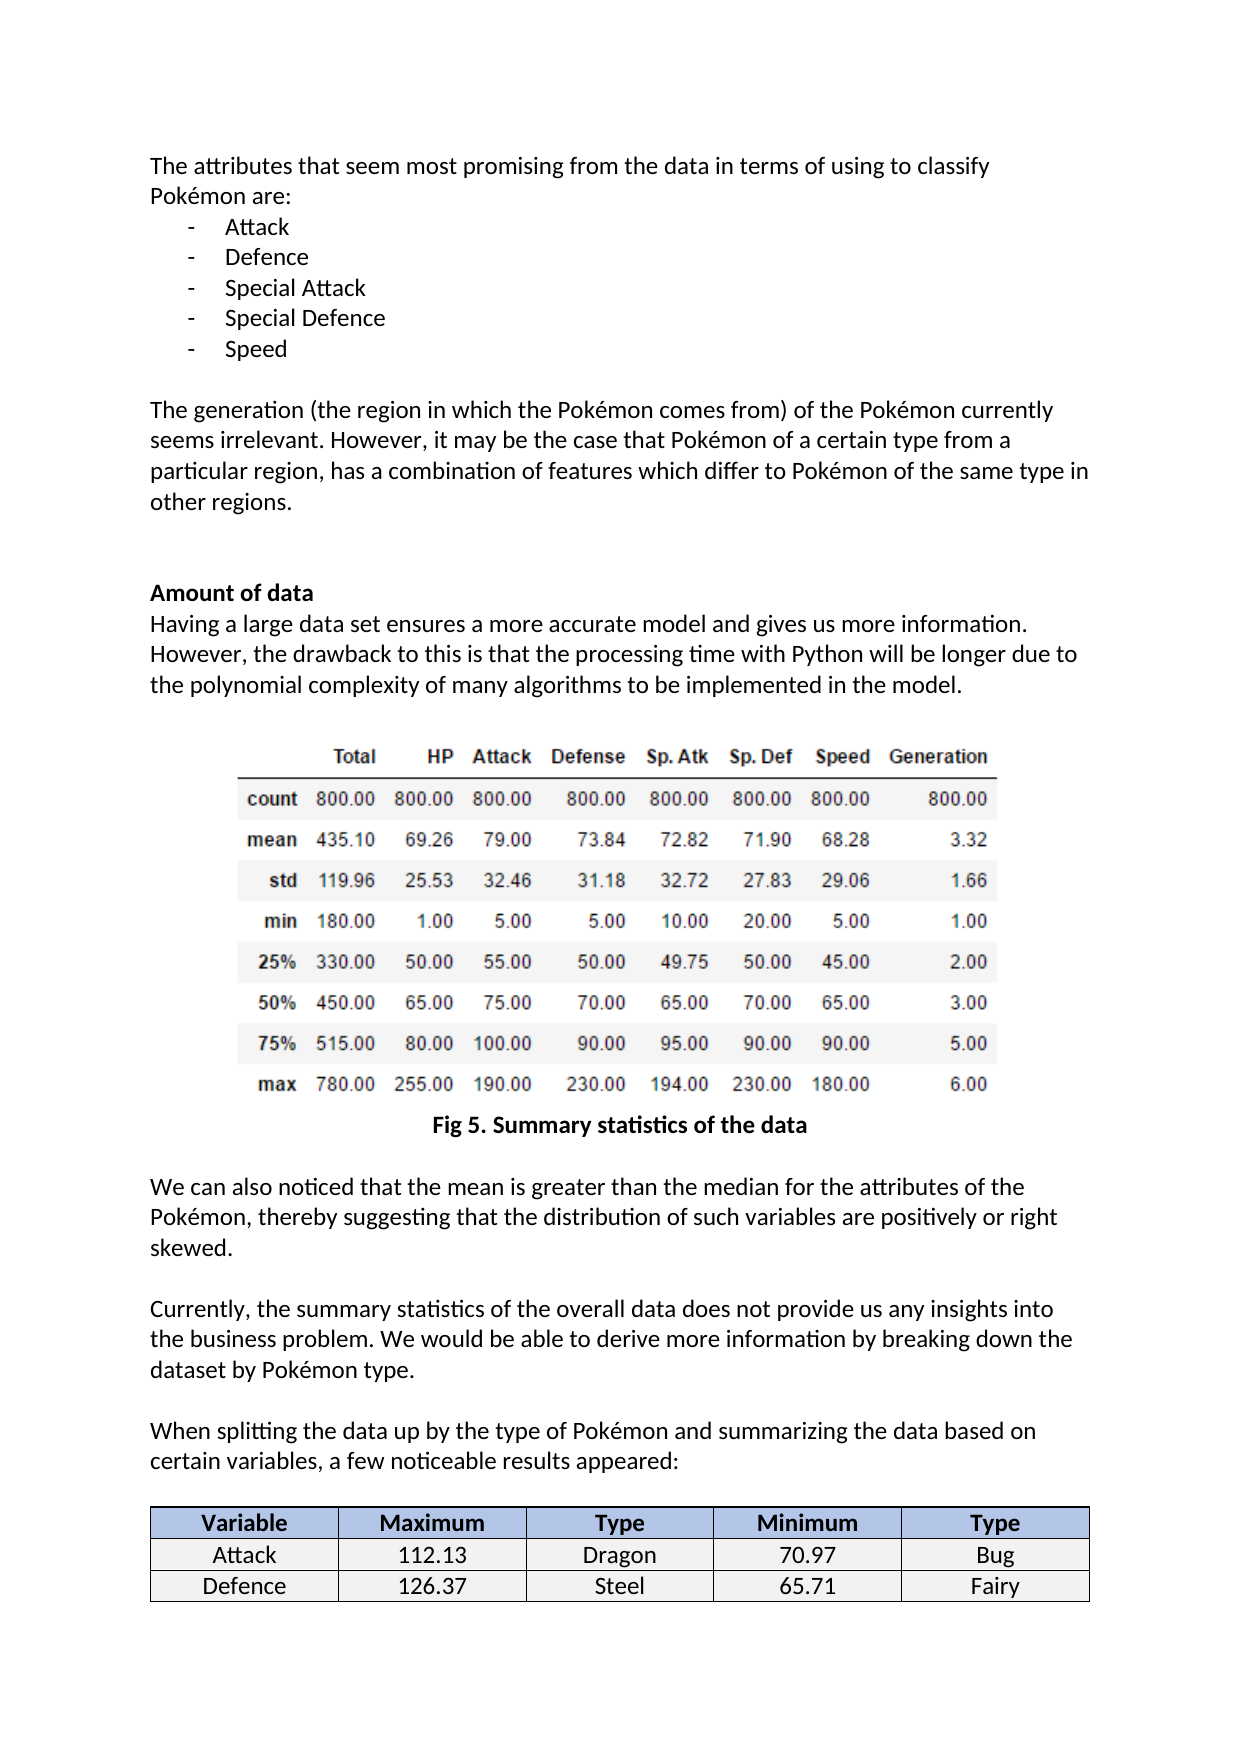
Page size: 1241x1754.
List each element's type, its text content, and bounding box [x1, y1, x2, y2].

list Special Defence [187, 303, 1090, 333]
table_cell Defence [151, 1571, 338, 1601]
table_cell 65.71 [714, 1571, 901, 1601]
table_cell Fairy [902, 1571, 1089, 1601]
text Amount of data [150, 577, 1090, 608]
table_cell 112.13 [339, 1539, 526, 1569]
table_cell Bug [902, 1539, 1089, 1569]
table_header Minimum [714, 1508, 901, 1538]
text The generation (the region in which the Pokémon comes from) of the Pokémon currently seems irrelevant. However, it may be the case that Pokémon of a certain type from a particular region, has a combination of features which differ to Pokémon of the same type in other regions. [150, 394, 1090, 516]
table_cell Dragon [527, 1539, 713, 1569]
text The attributes that seem most promising from the data in terms of using to classify Pokémon are: [150, 150, 1090, 211]
table_header Type [902, 1508, 1089, 1538]
text Having a large data set ensures a more accurate model and gives us more information. However, the drawback to this is that the processing time with Python will be longer due to the polynomial complexity of many algorithms to be implemented in the model. [150, 608, 1090, 699]
table_cell 126.37 [339, 1571, 526, 1601]
table_header Variable [151, 1508, 338, 1538]
text When splitting the data up by the type of Pokémon and summarizing the data based on certain variables, a few noticeable results appeared: [150, 1415, 1090, 1476]
table_header Type [527, 1508, 713, 1538]
list Defence [187, 242, 1090, 272]
text We can also noticed that the mean is greater than the median for the attributes of the Pokémon, thereby suggesting that the distribution of such variables are positively or right skewed. [150, 1171, 1090, 1262]
table_header Maximum [339, 1508, 526, 1538]
table_cell Attack [151, 1539, 338, 1569]
table_cell Steel [527, 1571, 713, 1601]
text Fig 5. Summary statistics of the data [150, 1109, 1090, 1140]
list Speed [187, 333, 1090, 364]
list Special Attack [187, 272, 1090, 303]
text Currently, the summary statistics of the overall data does not provide us any insights into the business problem. We would be able to derive more information by breaking down the dataset by Pokémon type. [150, 1293, 1090, 1384]
table_cell 70.97 [714, 1539, 901, 1569]
picture [227, 730, 1013, 1110]
list Attack [187, 211, 1090, 242]
